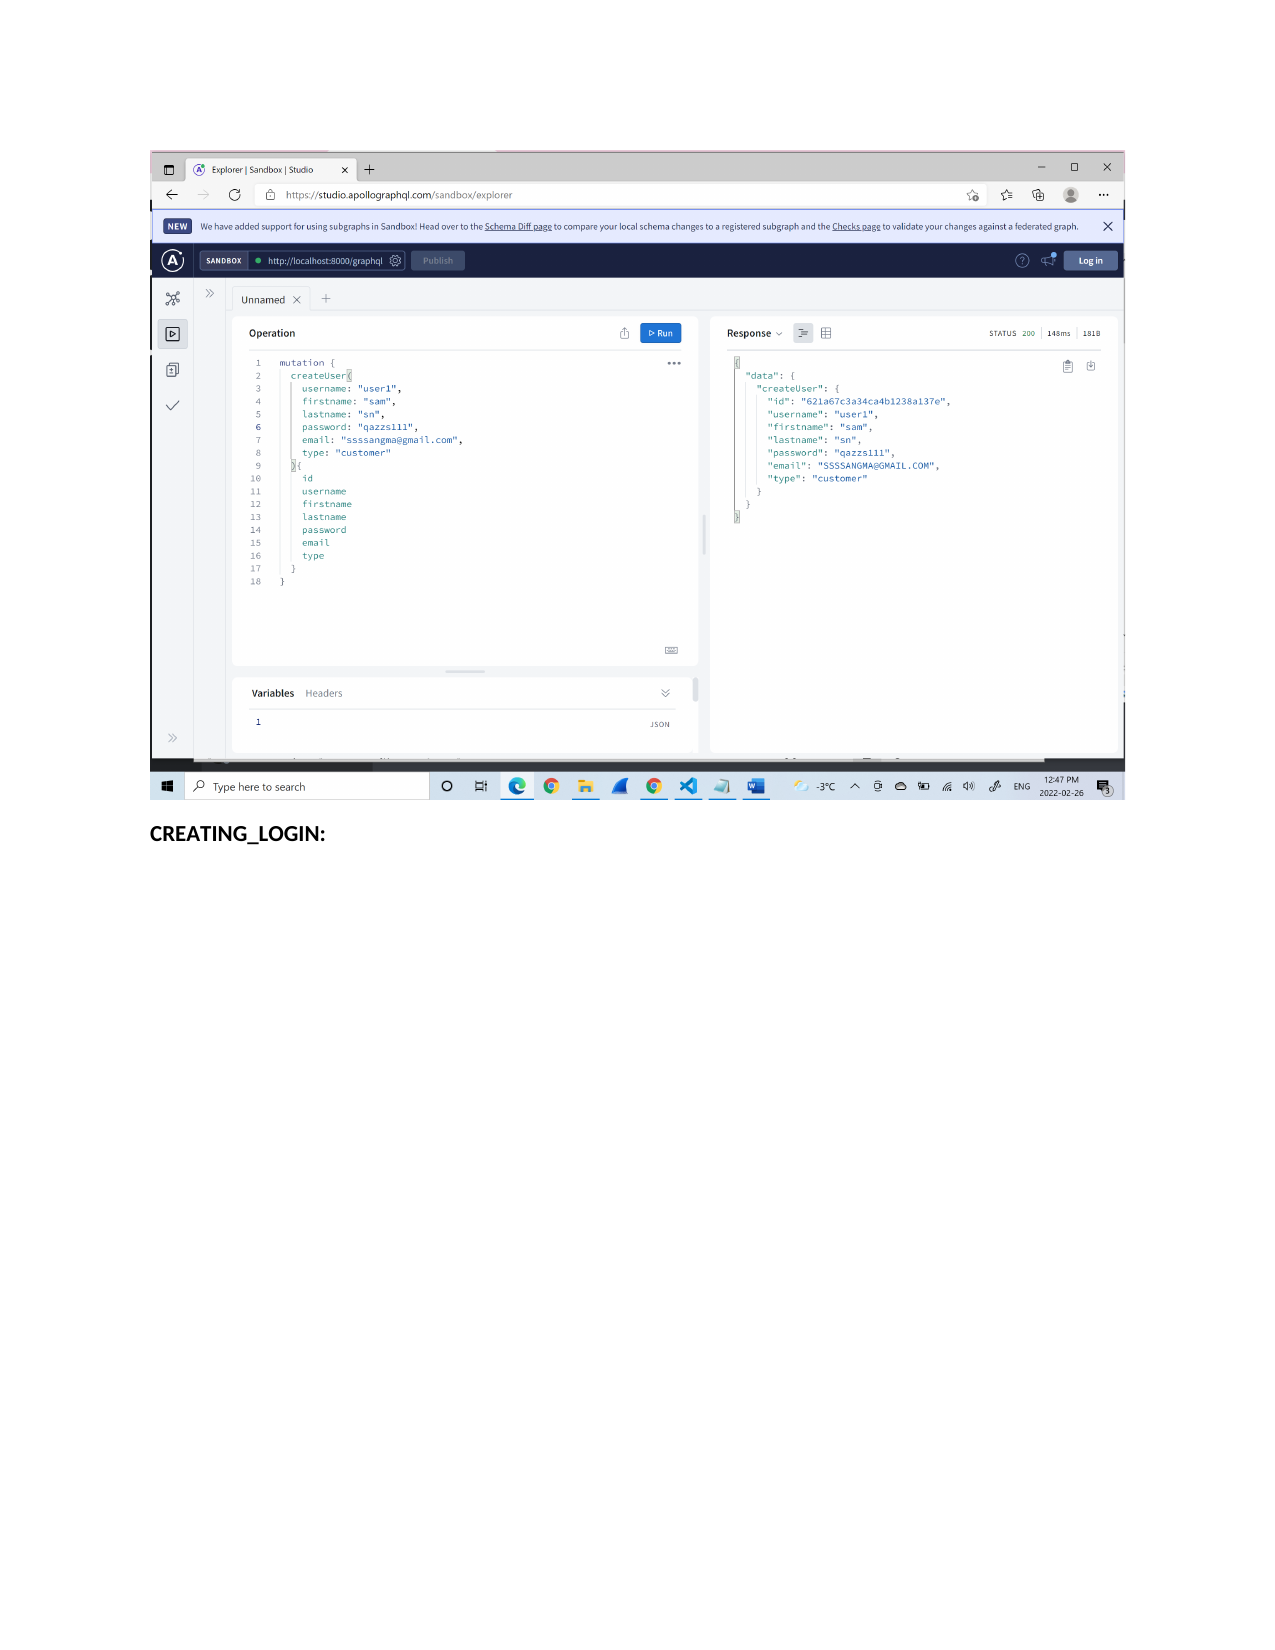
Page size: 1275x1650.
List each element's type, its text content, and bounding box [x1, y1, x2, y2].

picture [150, 150, 1125, 800]
text CREATING_LOGIN: [150, 819, 1125, 847]
